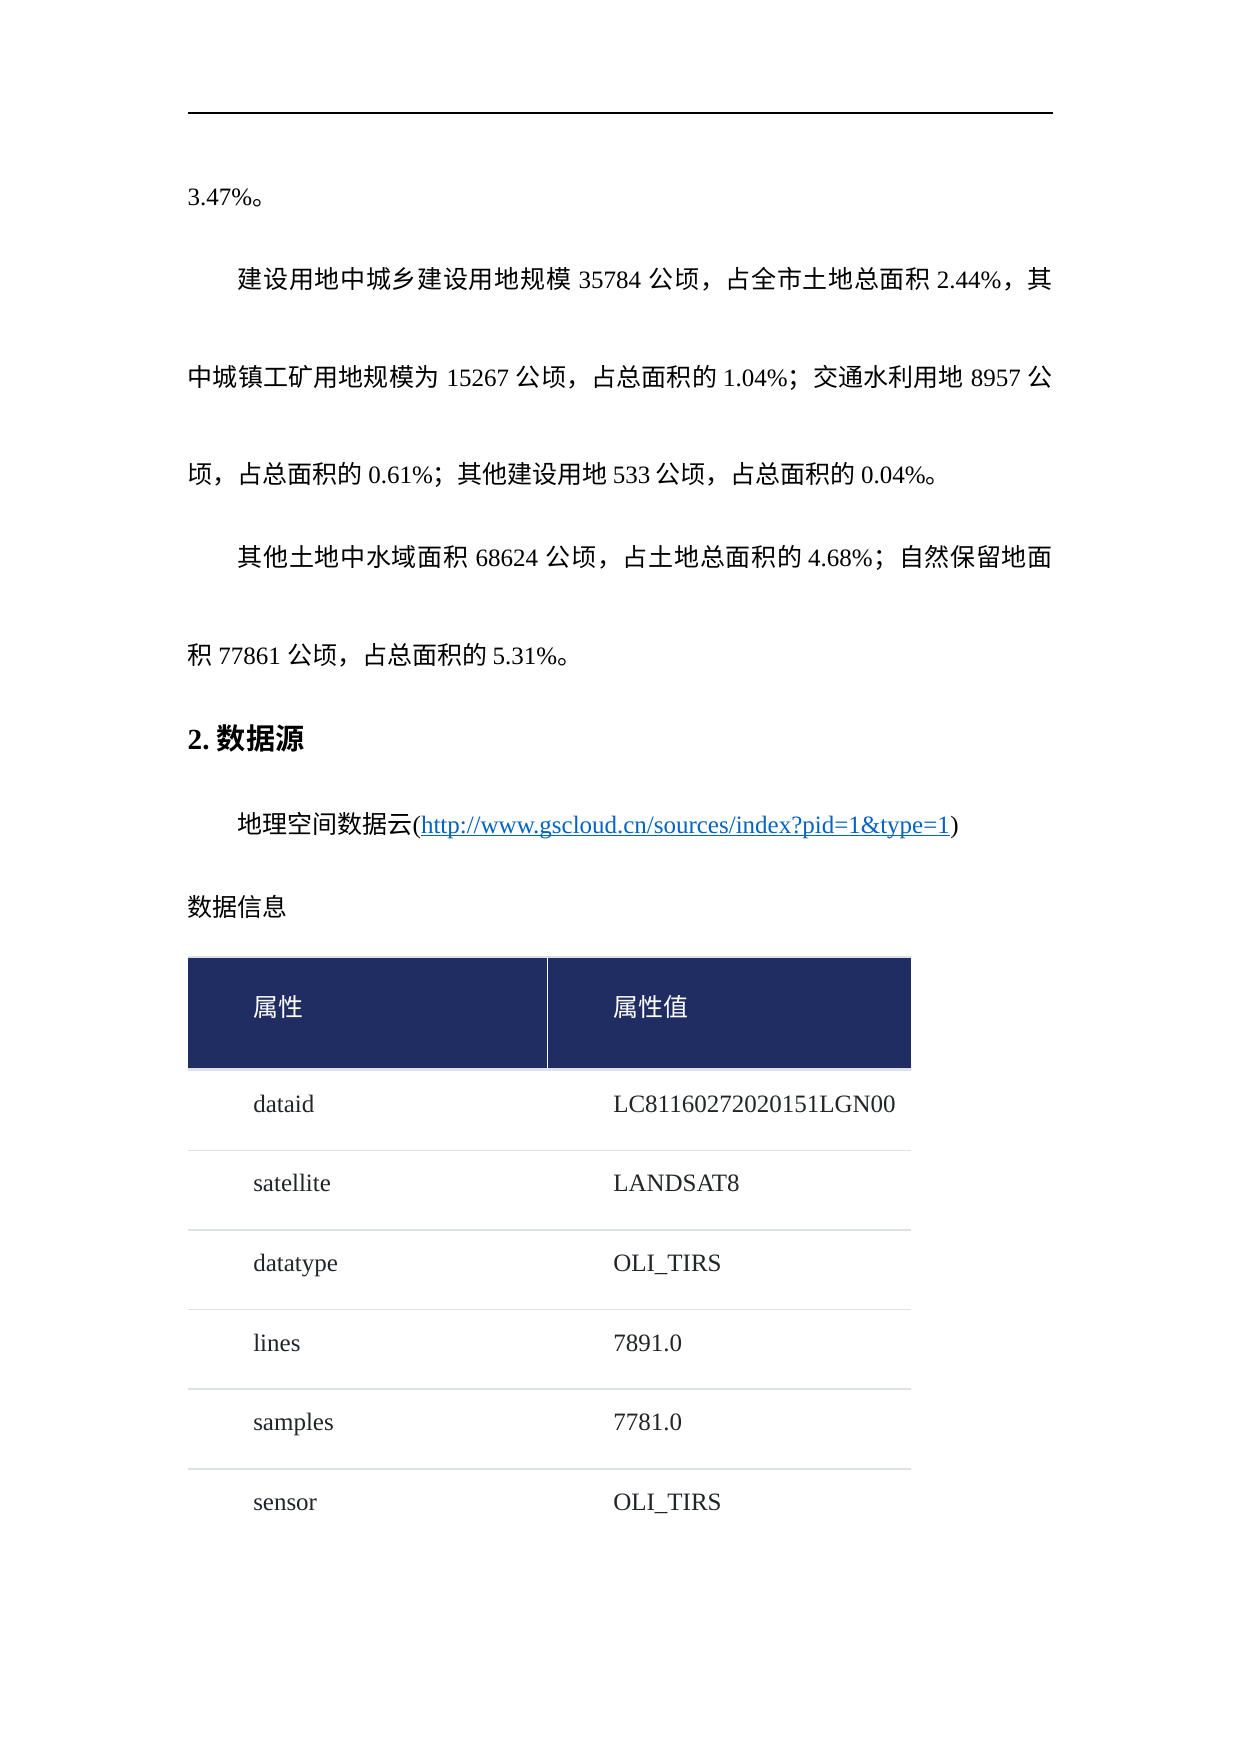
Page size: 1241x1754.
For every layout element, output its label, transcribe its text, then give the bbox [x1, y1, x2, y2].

table_cell satellite [188, 1151, 547, 1229]
text 2. 数据源 [187, 704, 1053, 769]
table_header 属性 [188, 958, 547, 1068]
table_cell 7781.0 [548, 1390, 911, 1468]
table_cell sensor [188, 1470, 547, 1547]
table_cell datatype [188, 1231, 547, 1309]
table_cell OLI_TIRS [548, 1231, 911, 1309]
table_cell samples [188, 1390, 547, 1468]
text 其他土地中水域面积 68624 公顷，占土地总面积的4.68%；自然保留地面积 77861 公顷，占总面积的 5.31%。 [187, 523, 1053, 686]
table_header 属性值 [548, 958, 911, 1068]
text 建设用地中城乡建设用地规模 35784 公顷，占全市土地总面积2.44%，其中城镇工矿用地规模为 15267 公顷，占总面积的1.04%；交通水利用地 8957 公顷，占总面积的 0.61%；其他建设用地533公顷，占总面积的 0.04%。 [187, 245, 1053, 505]
text 地理空间数据云(http://www.gscloud.cn/sources/index?pid=1&type=1) [187, 790, 1053, 855]
table_cell dataid [188, 1071, 547, 1149]
table_cell 7891.0 [548, 1310, 911, 1388]
table_cell lines [188, 1310, 547, 1388]
table_cell LANDSAT8 [548, 1151, 911, 1229]
table_cell OLI_TIRS [548, 1470, 911, 1547]
text 数据信息 [187, 873, 1053, 938]
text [187, 162, 1053, 227]
table_cell LC81160272020151LGN00 [548, 1071, 911, 1149]
